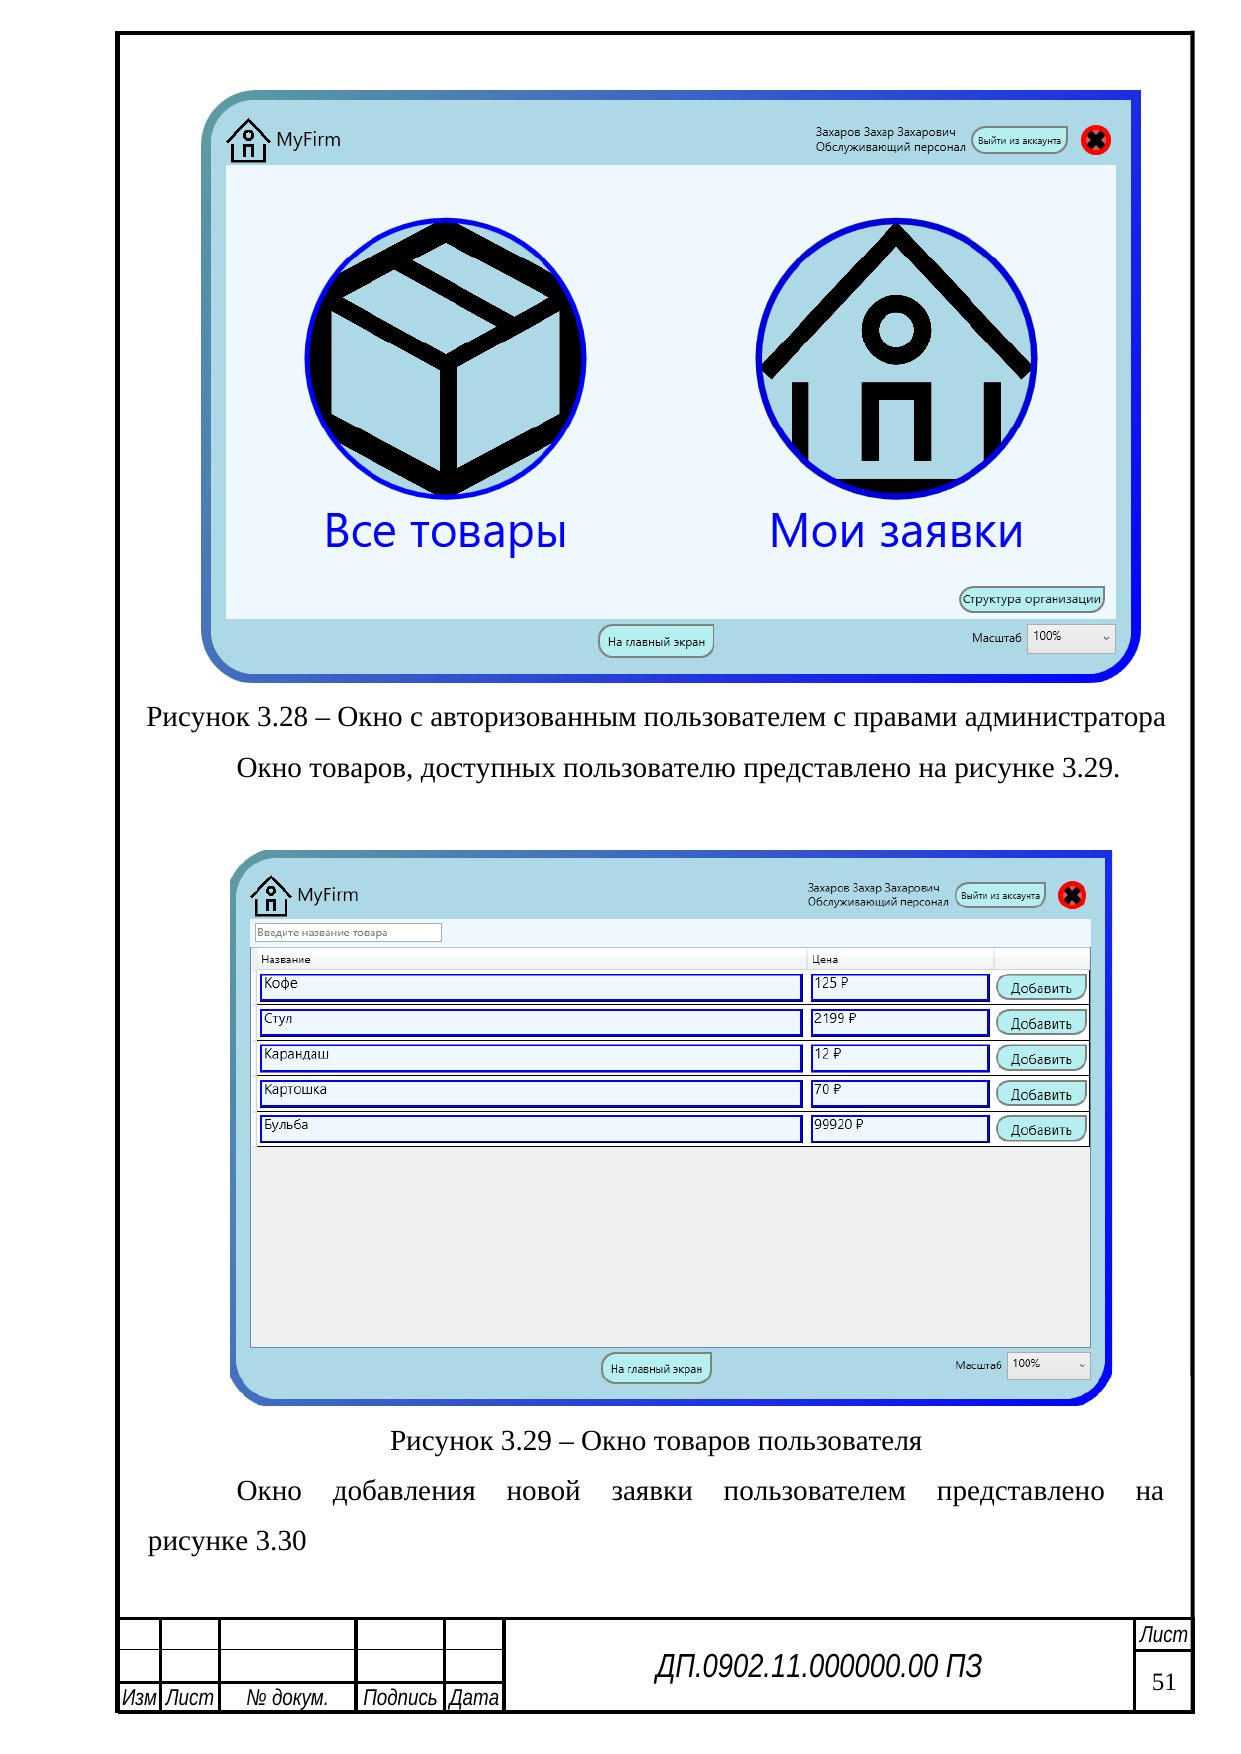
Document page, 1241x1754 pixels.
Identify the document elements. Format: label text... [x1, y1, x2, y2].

text Рисунок 3.29 – Окно товаров пользователя [118, 1423, 1194, 1456]
text Окно товаров, доступных пользователю представлено на рисунке 3.29. [148, 750, 1164, 783]
picture [200, 88, 1142, 683]
text Окно добавления новой заявки пользователем представлено на рисунке 3.30 [148, 1473, 1164, 1557]
picture [230, 850, 1113, 1406]
text Рисунок 3.28 – Окно с авторизованным пользователем с правами администратора [118, 699, 1194, 733]
